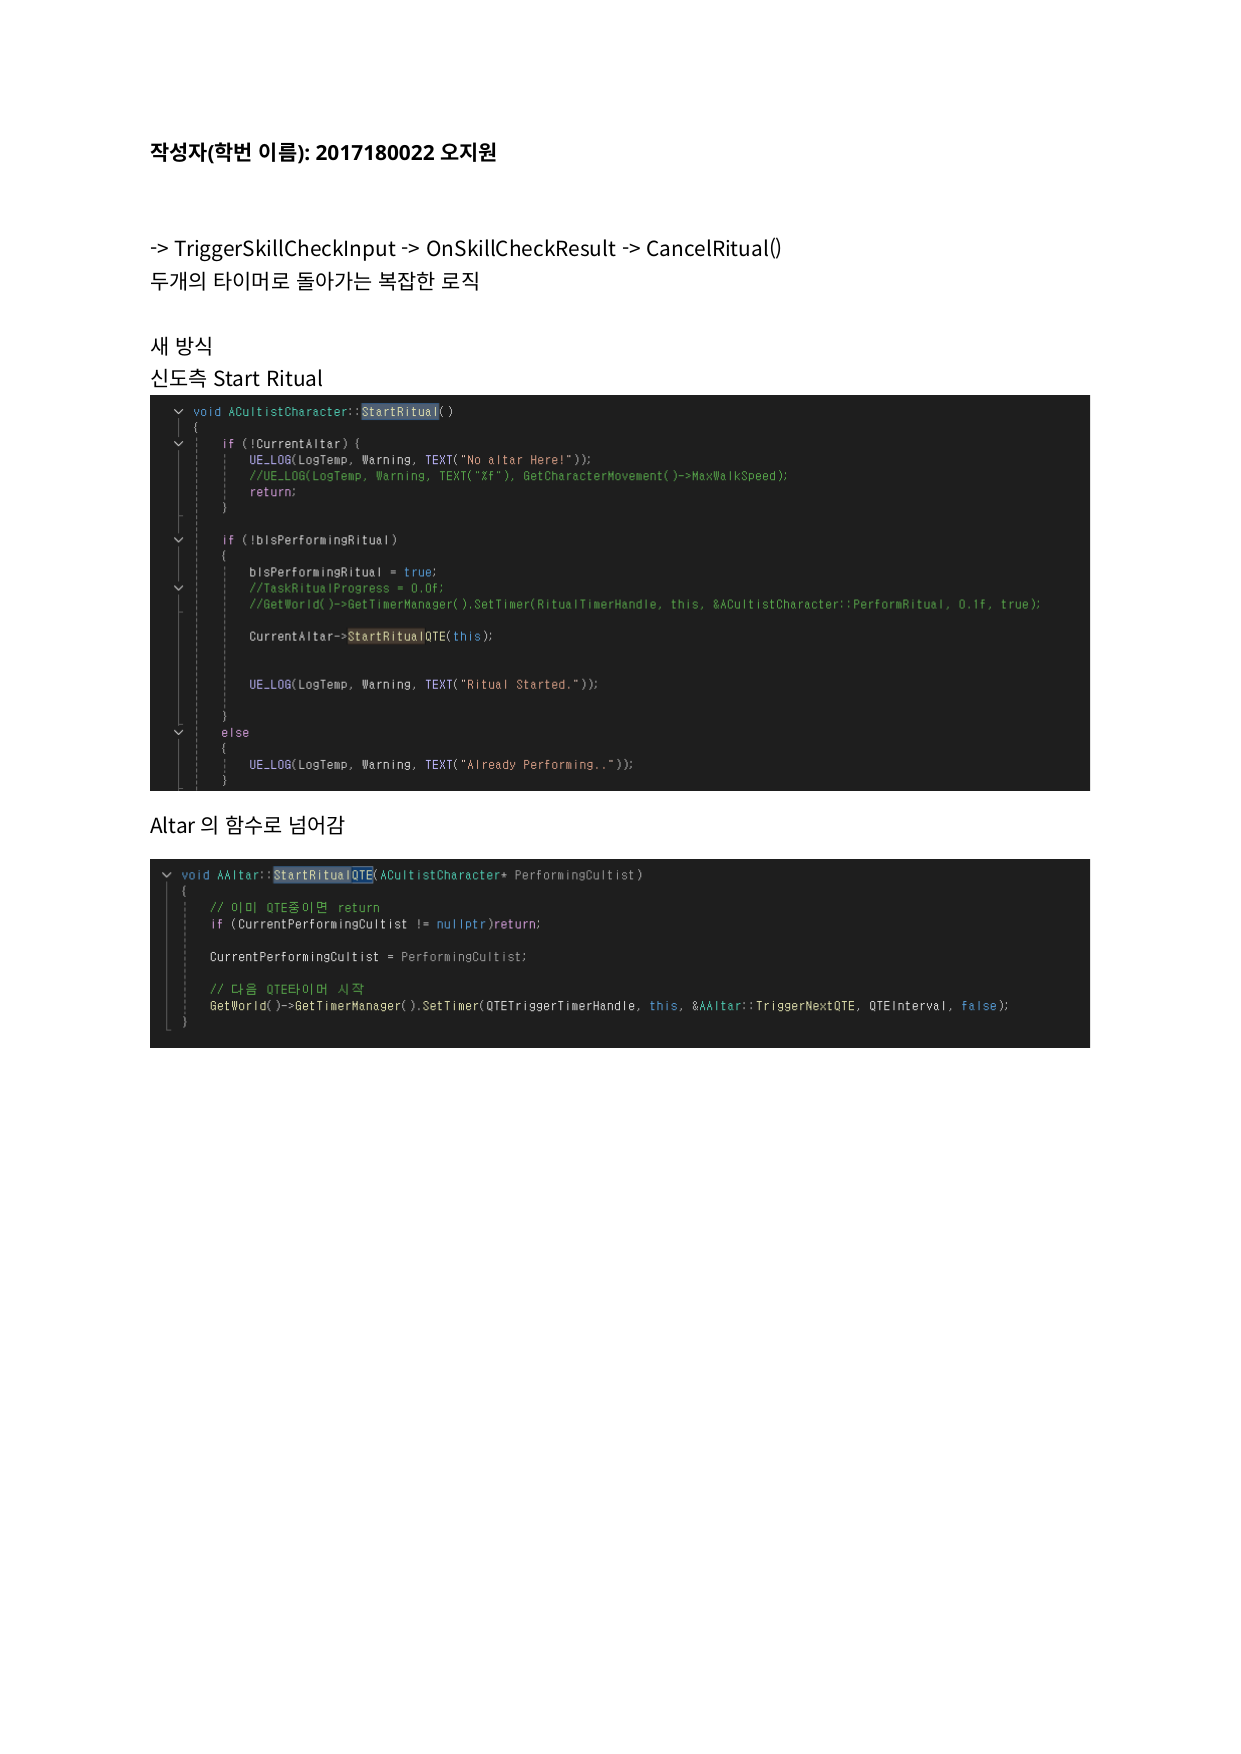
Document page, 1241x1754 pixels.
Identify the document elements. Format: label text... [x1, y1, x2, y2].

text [150, 232, 1090, 395]
text Altar의 함수로 넘어감 [150, 810, 1090, 840]
